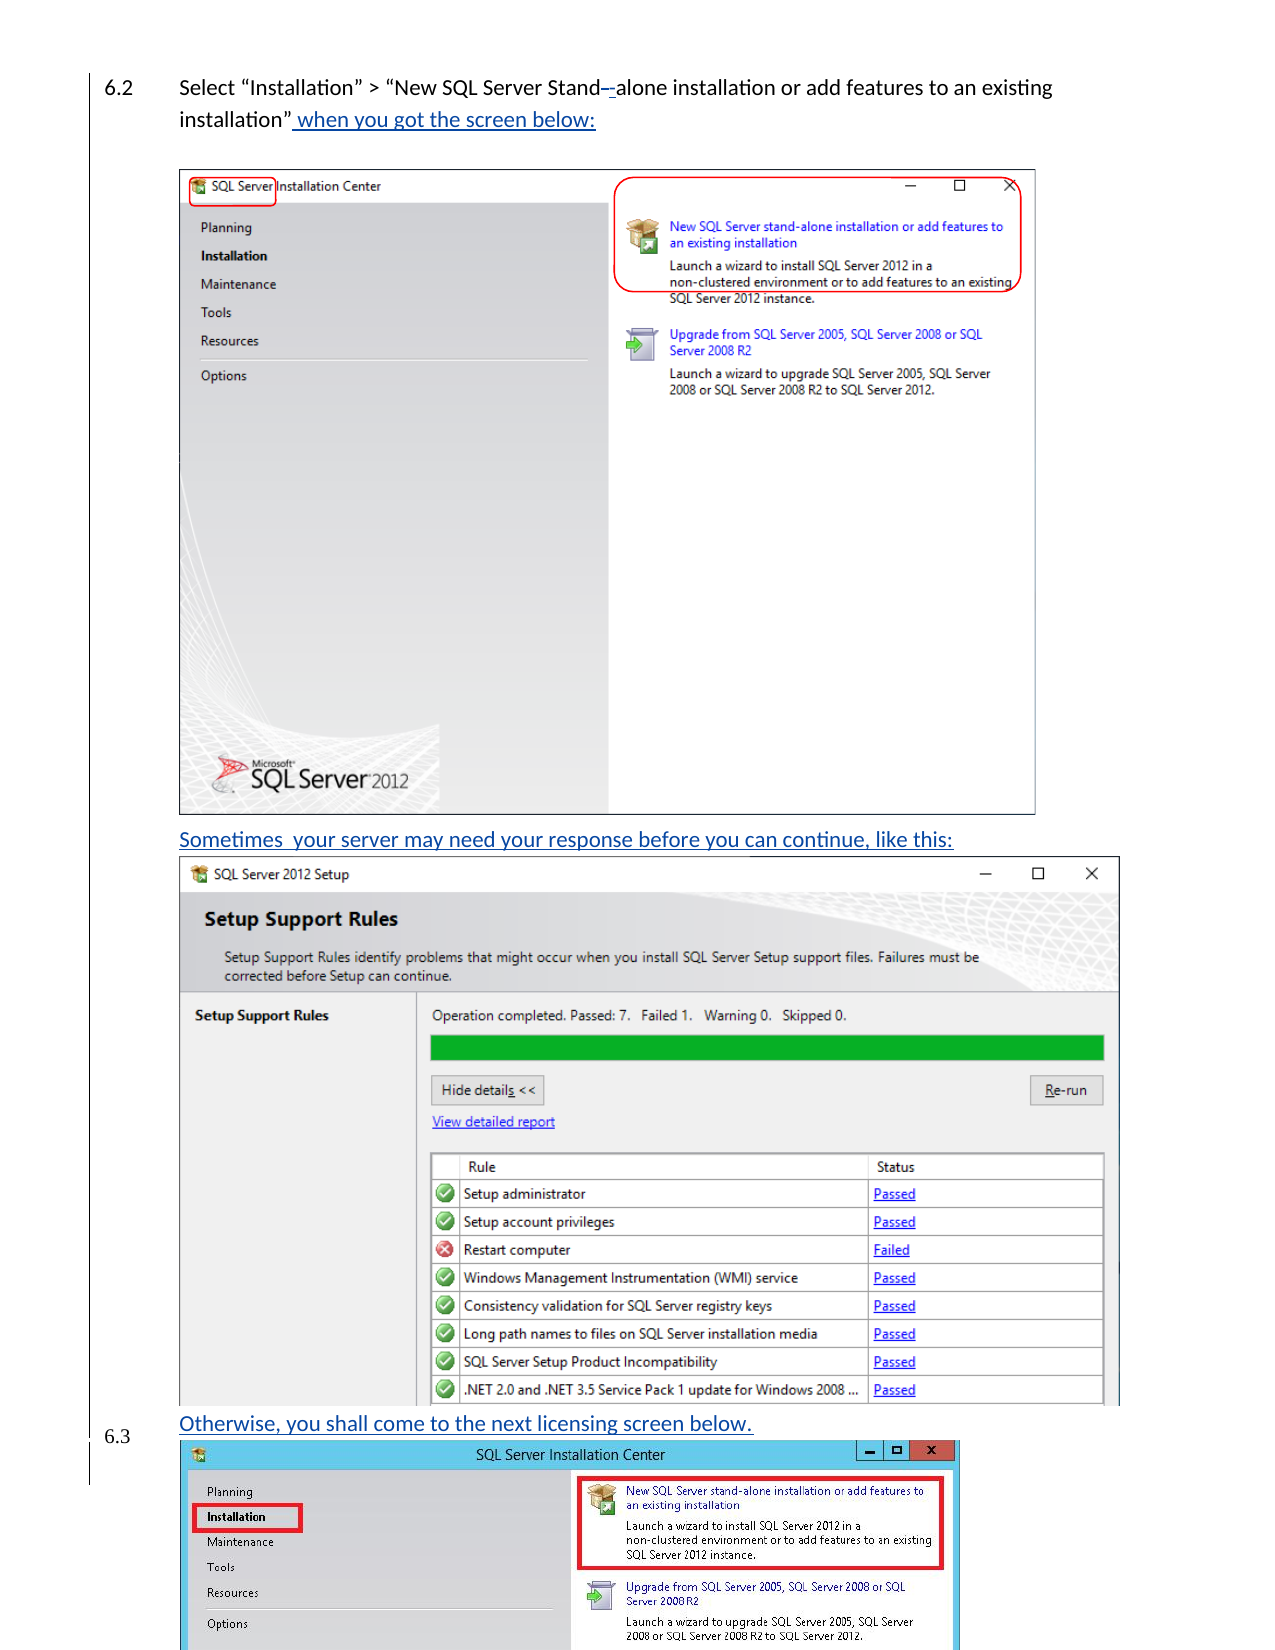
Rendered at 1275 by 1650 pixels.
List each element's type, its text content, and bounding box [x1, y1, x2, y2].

picture [180, 1444, 960, 1650]
picture [179, 169, 1036, 815]
picture [179, 856, 1120, 1406]
